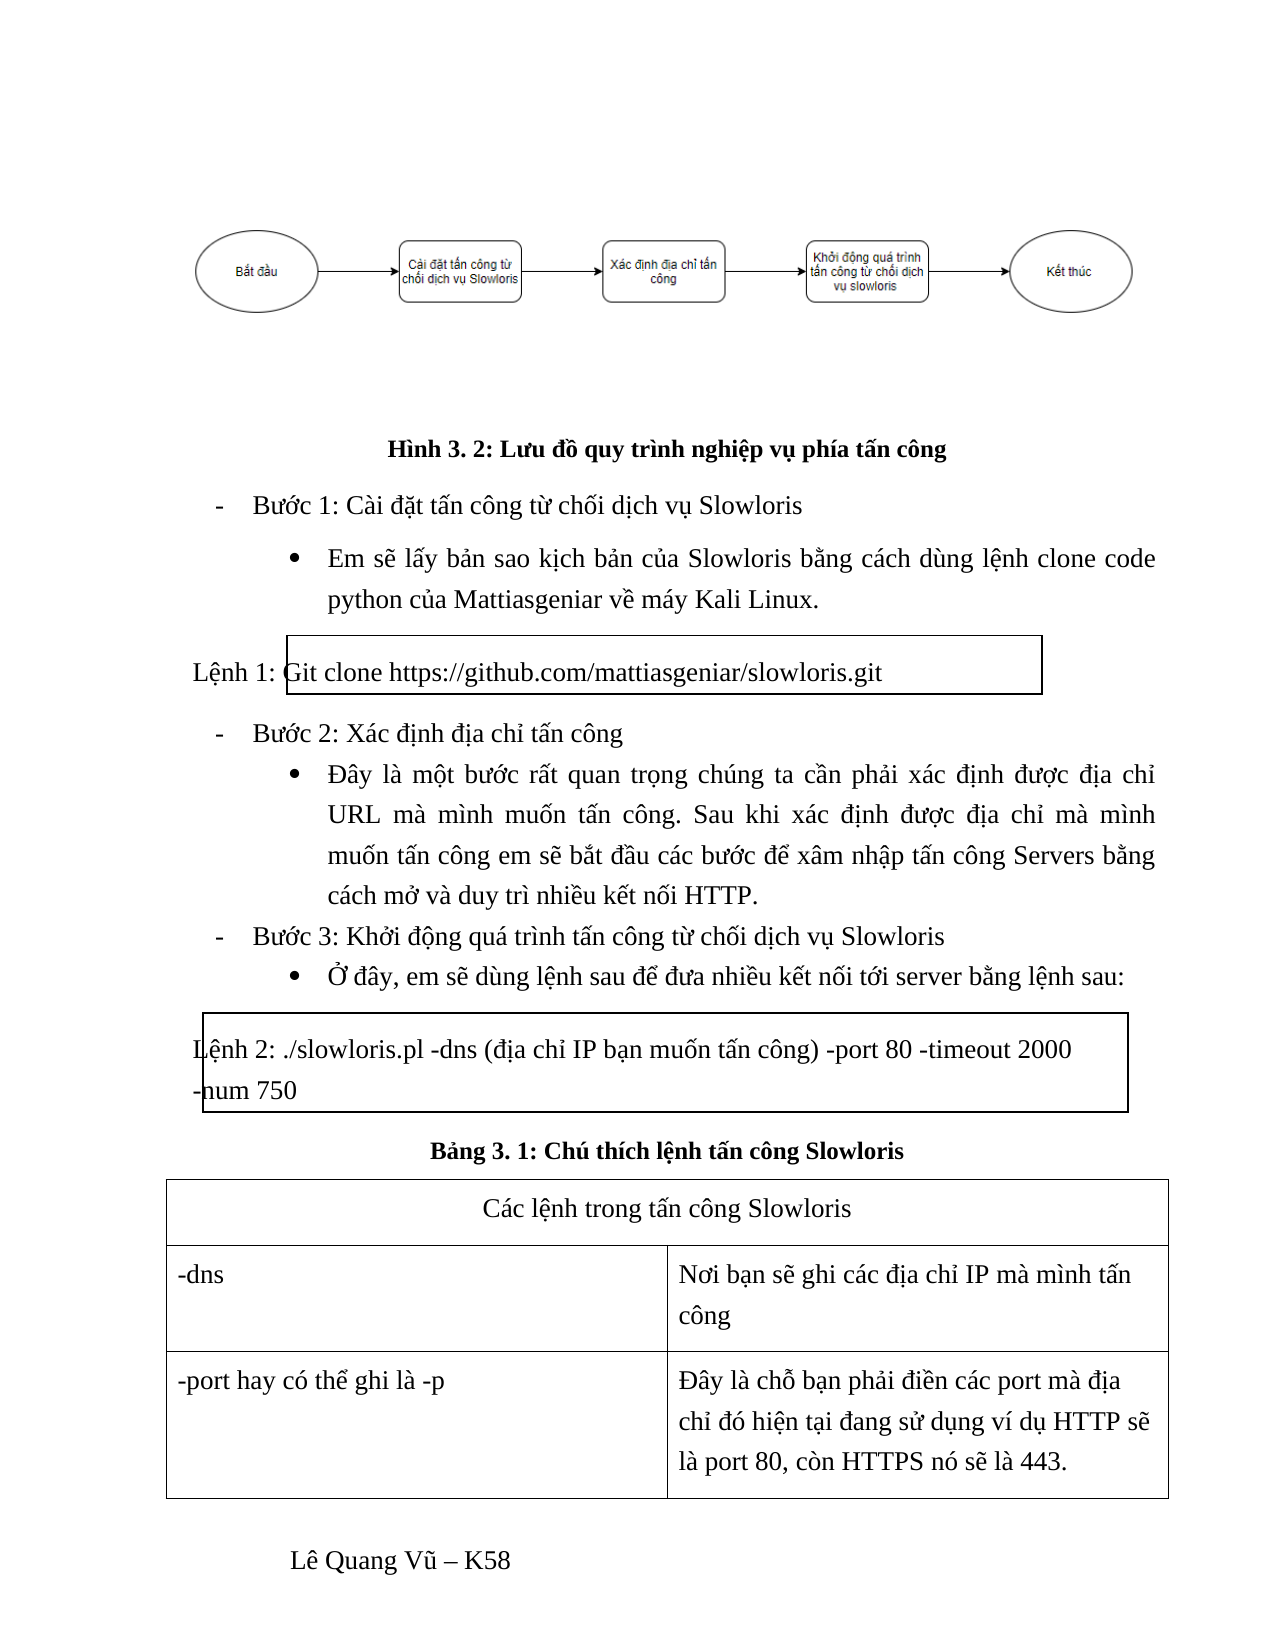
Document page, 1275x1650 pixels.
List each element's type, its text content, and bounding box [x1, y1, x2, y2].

table_cell Đây là chỗ bạn phải điền các port mà địa chỉ đó hiện tại đang sử dụng ví dụ HTTP sẽ là port 80, còn HTTPS nó sẽ là 443. [668, 1352, 1168, 1497]
list Ở đây, em sẽ dùng lệnh sau để đưa nhiều kết nối tới server bằng lệnh sau: [290, 960, 1157, 991]
table_header Các lệnh trong tấn công Slowloris [167, 1180, 1168, 1245]
table_cell -port hay có thể ghi là -p [167, 1352, 667, 1497]
list Đây là một bước rất quan trọng chúng ta cần phải xác định được địa chỉ URL mà mình muốn tấn công. Sau khi xác định được địa chỉ mà mình muốn tấn công em sẽ bắt đầu các bước để xâm nhập tấn công Servers bằng cách mở và duy trì nhiều kết nối HTTP. [290, 758, 1157, 911]
picture [177, 125, 1157, 420]
table_cell -dns [167, 1246, 667, 1351]
list Bước 1: Cài đặt tấn công từ chối dịch vụ Slowloris [215, 489, 1157, 520]
list Bước 2: Xác định địa chỉ tấn công [215, 718, 1157, 749]
list Em sẽ lấy bản sao kịch bản của Slowloris bằng cách dùng lệnh clone code python của Mattiasgeniar về máy Kali Linux. [290, 542, 1157, 614]
table_cell Nơi bạn sẽ ghi các địa chỉ IP mà mình tấn công [668, 1246, 1168, 1351]
text Hình 3. 2: Lưu đồ quy trình nghiệp vụ phía tấn công [177, 434, 1157, 462]
text Bảng 3. 1: Chú thích lệnh tấn công Slowloris [177, 1136, 1157, 1165]
list Bước 3: Khởi động quá trình tấn công từ chối dịch vụ Slowloris [215, 920, 1157, 951]
